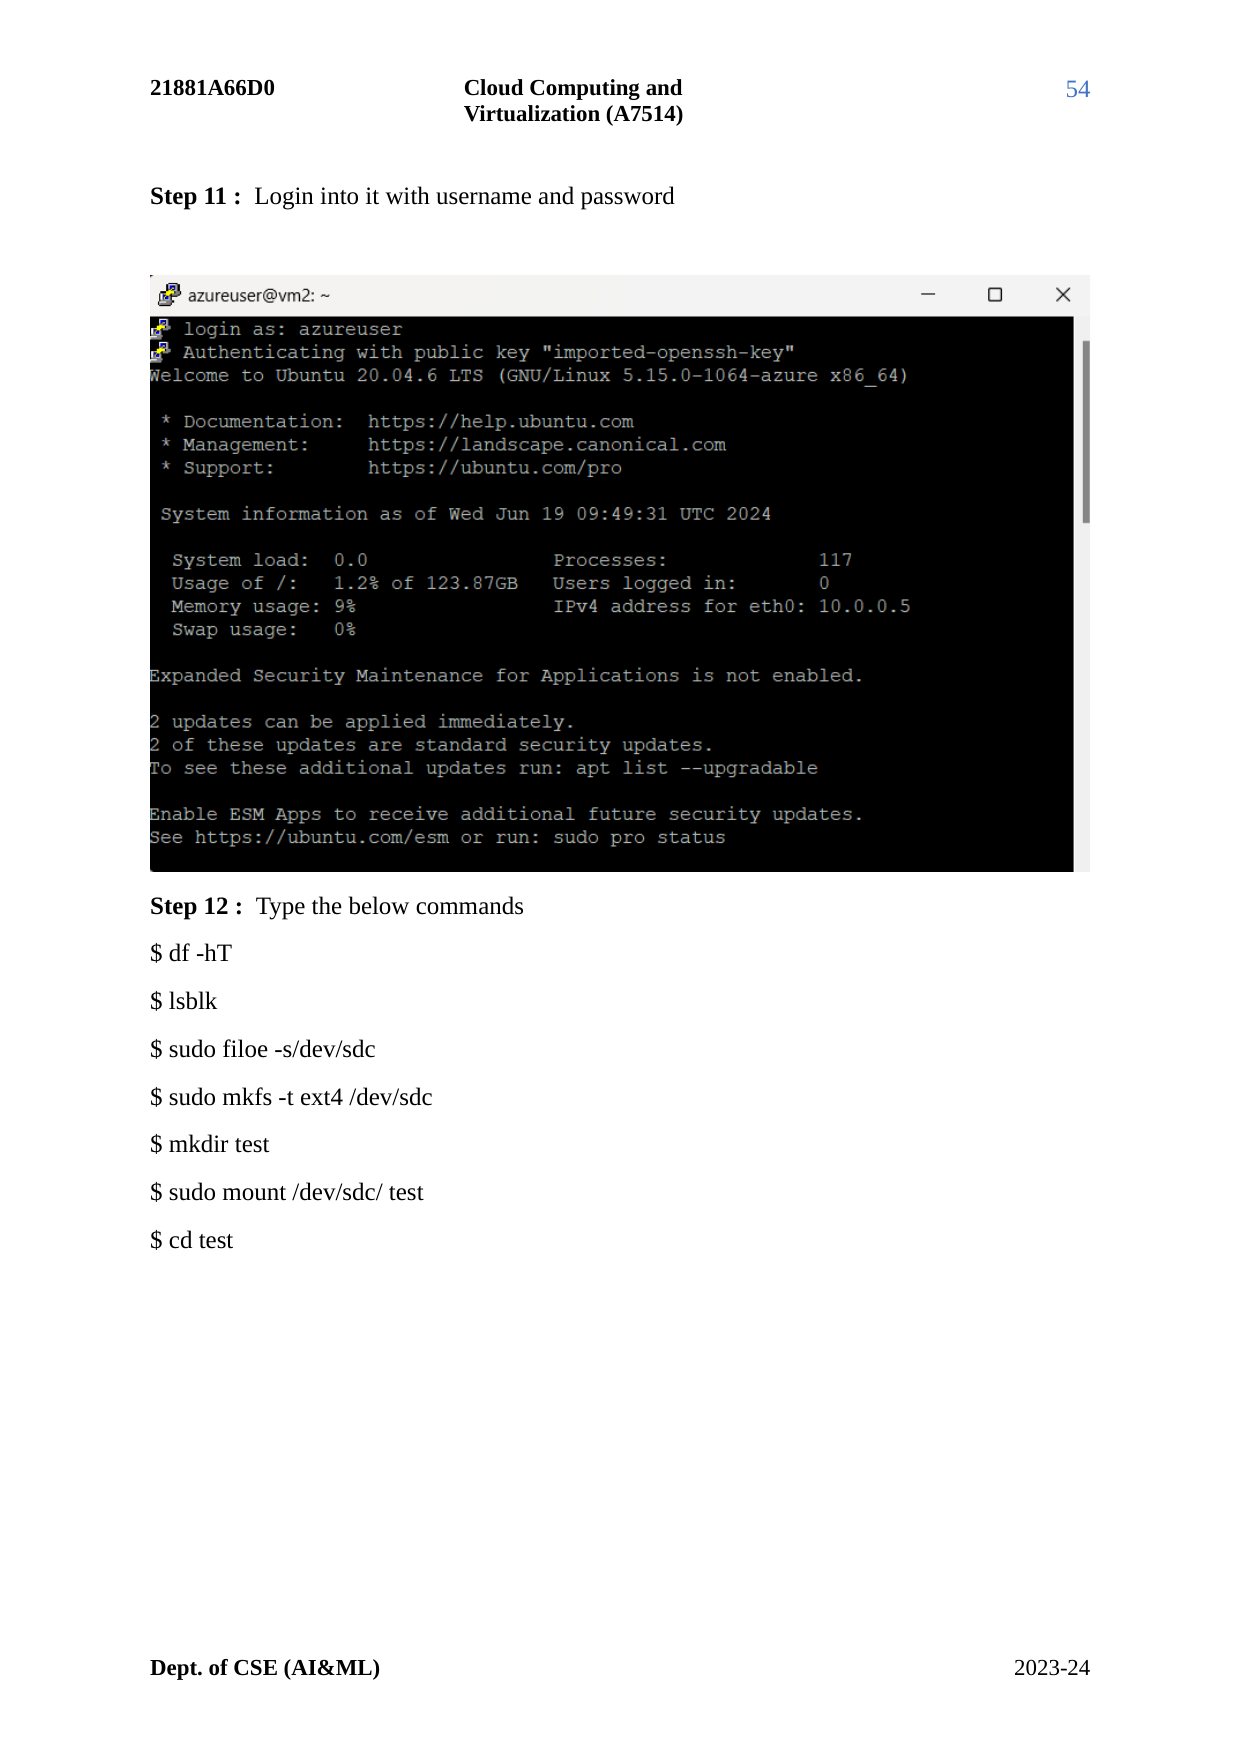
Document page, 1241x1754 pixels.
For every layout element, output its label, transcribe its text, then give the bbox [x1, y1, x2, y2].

text Step 11 : Login into it with username and password [150, 181, 1090, 209]
text $ df -hT [150, 938, 1090, 967]
picture [150, 275, 1091, 872]
text $ cd test [150, 1225, 1090, 1253]
text $ sudo filoe -s/dev/sdc [150, 1034, 1090, 1063]
text $ sudo mount /dev/sdc/ test [150, 1177, 1090, 1206]
text $ lsblk [150, 986, 1090, 1015]
text $ mkdir test [150, 1129, 1090, 1158]
text $ sudo mkfs -t ext4 /dev/sdc [150, 1082, 1090, 1110]
text Step 12 : Type the below commands [150, 891, 1090, 919]
